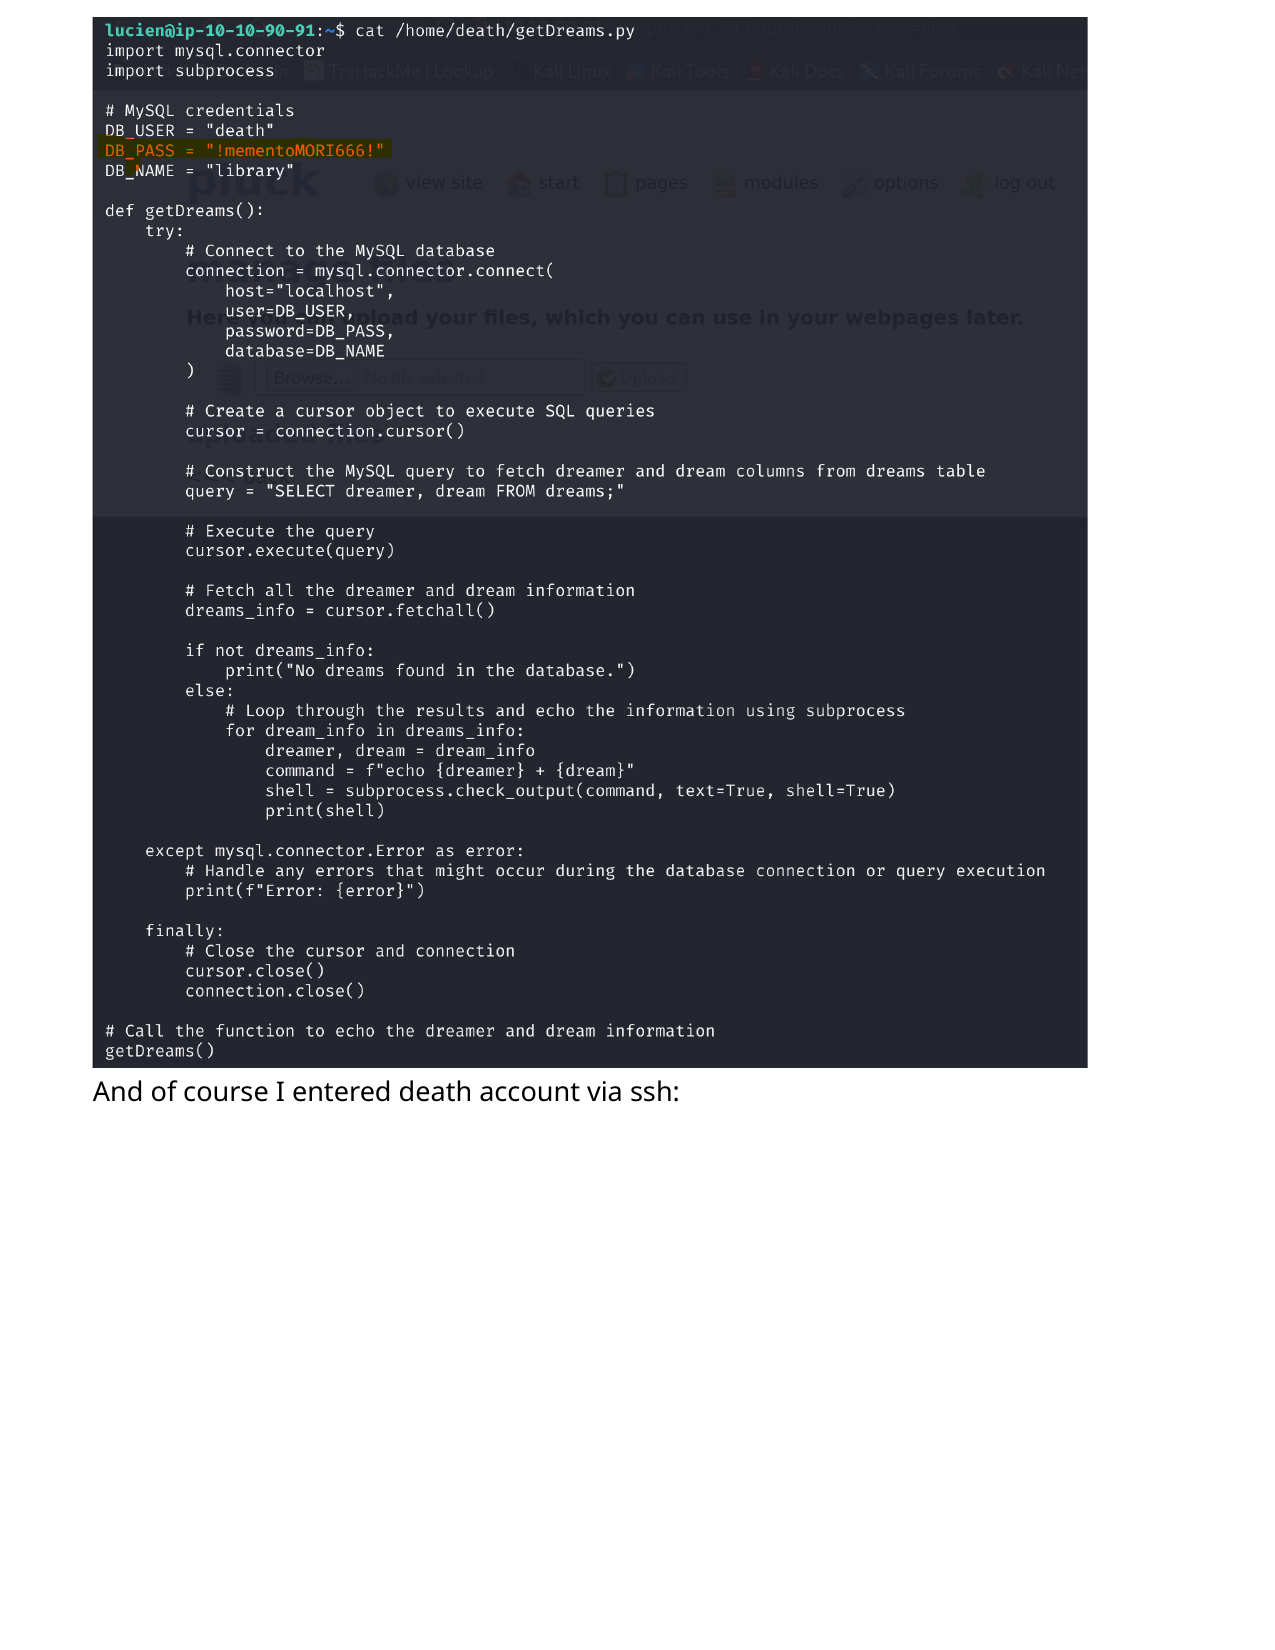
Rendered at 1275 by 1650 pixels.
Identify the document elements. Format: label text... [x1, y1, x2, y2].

picture [92, 17, 1088, 1068]
list And of course I entered death account via ssh: [93, 1073, 1257, 1110]
